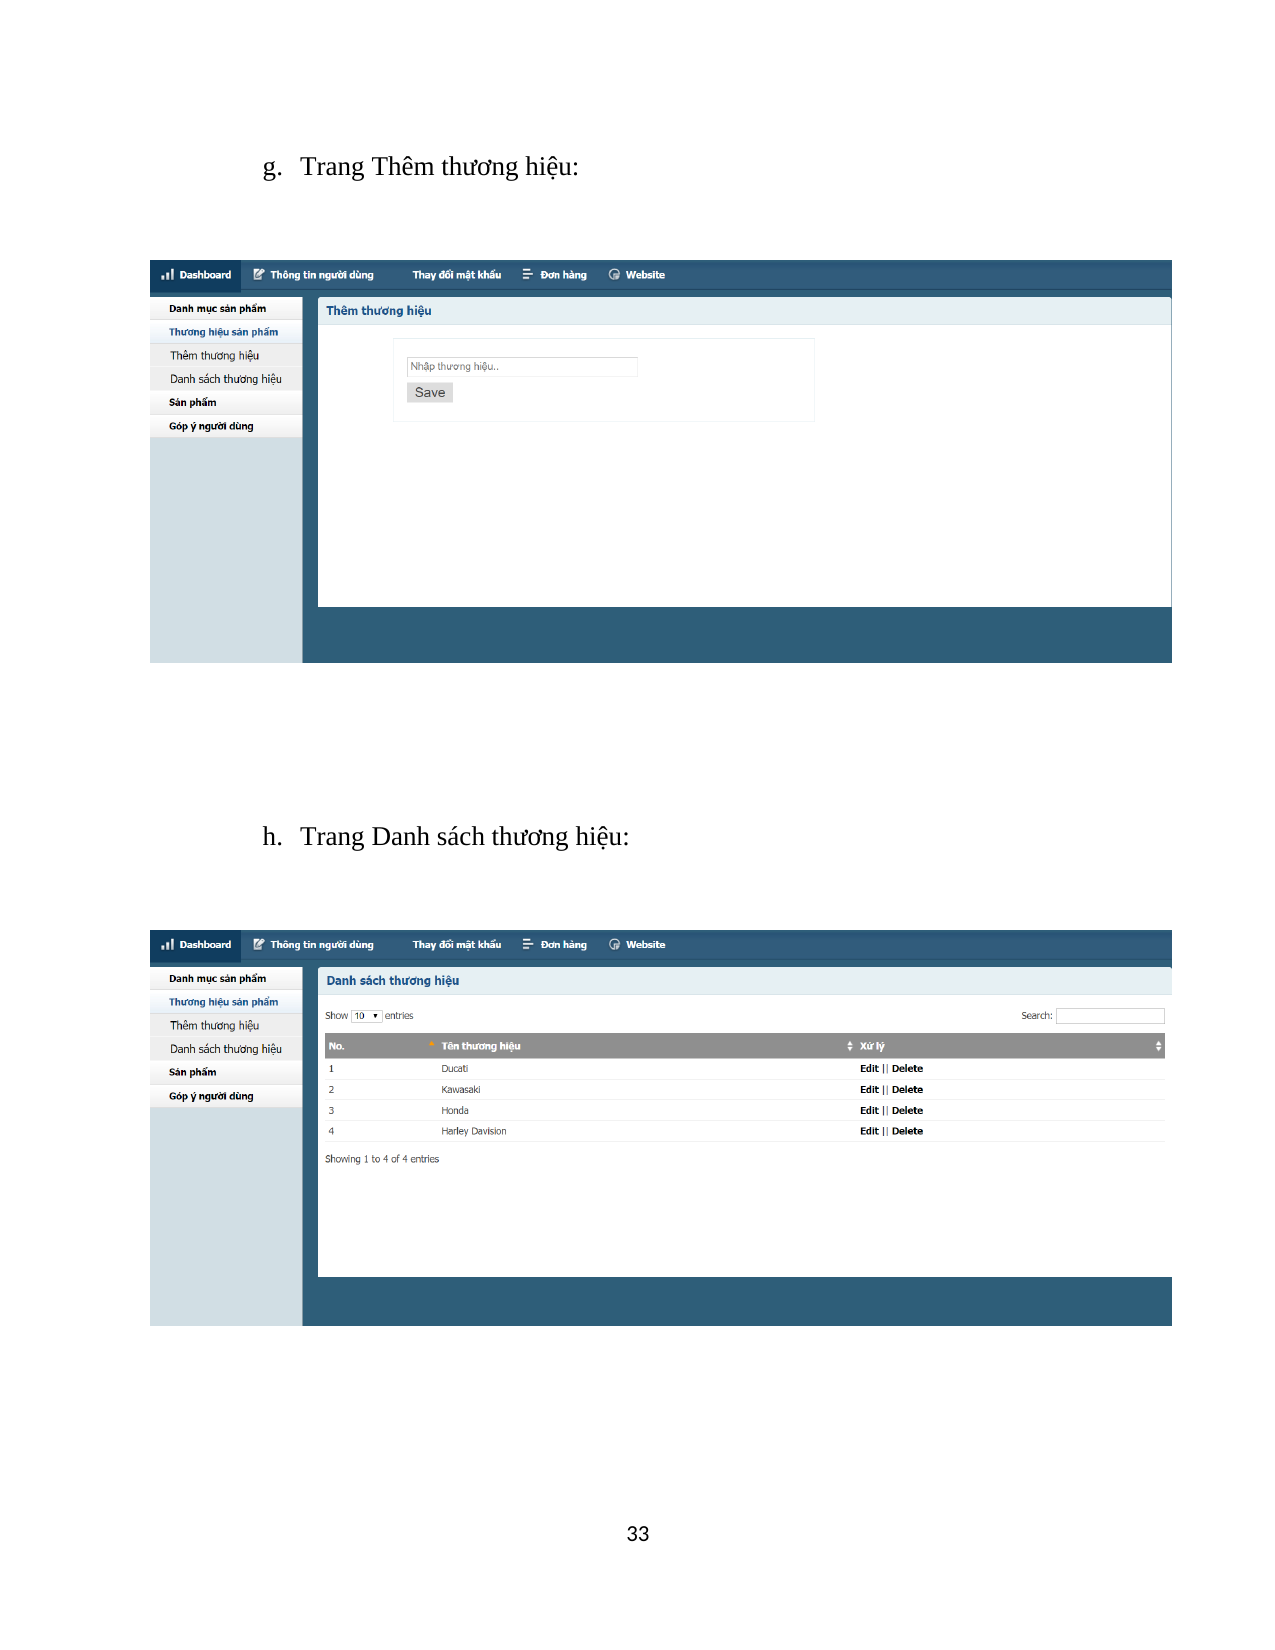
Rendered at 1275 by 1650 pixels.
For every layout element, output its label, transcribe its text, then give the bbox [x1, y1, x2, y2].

picture [150, 930, 1172, 1326]
picture [150, 260, 1172, 663]
list Trang Thêm thương hiệu: [262, 150, 1125, 181]
list Trang Danh sách thương hiệu: [262, 820, 1125, 851]
